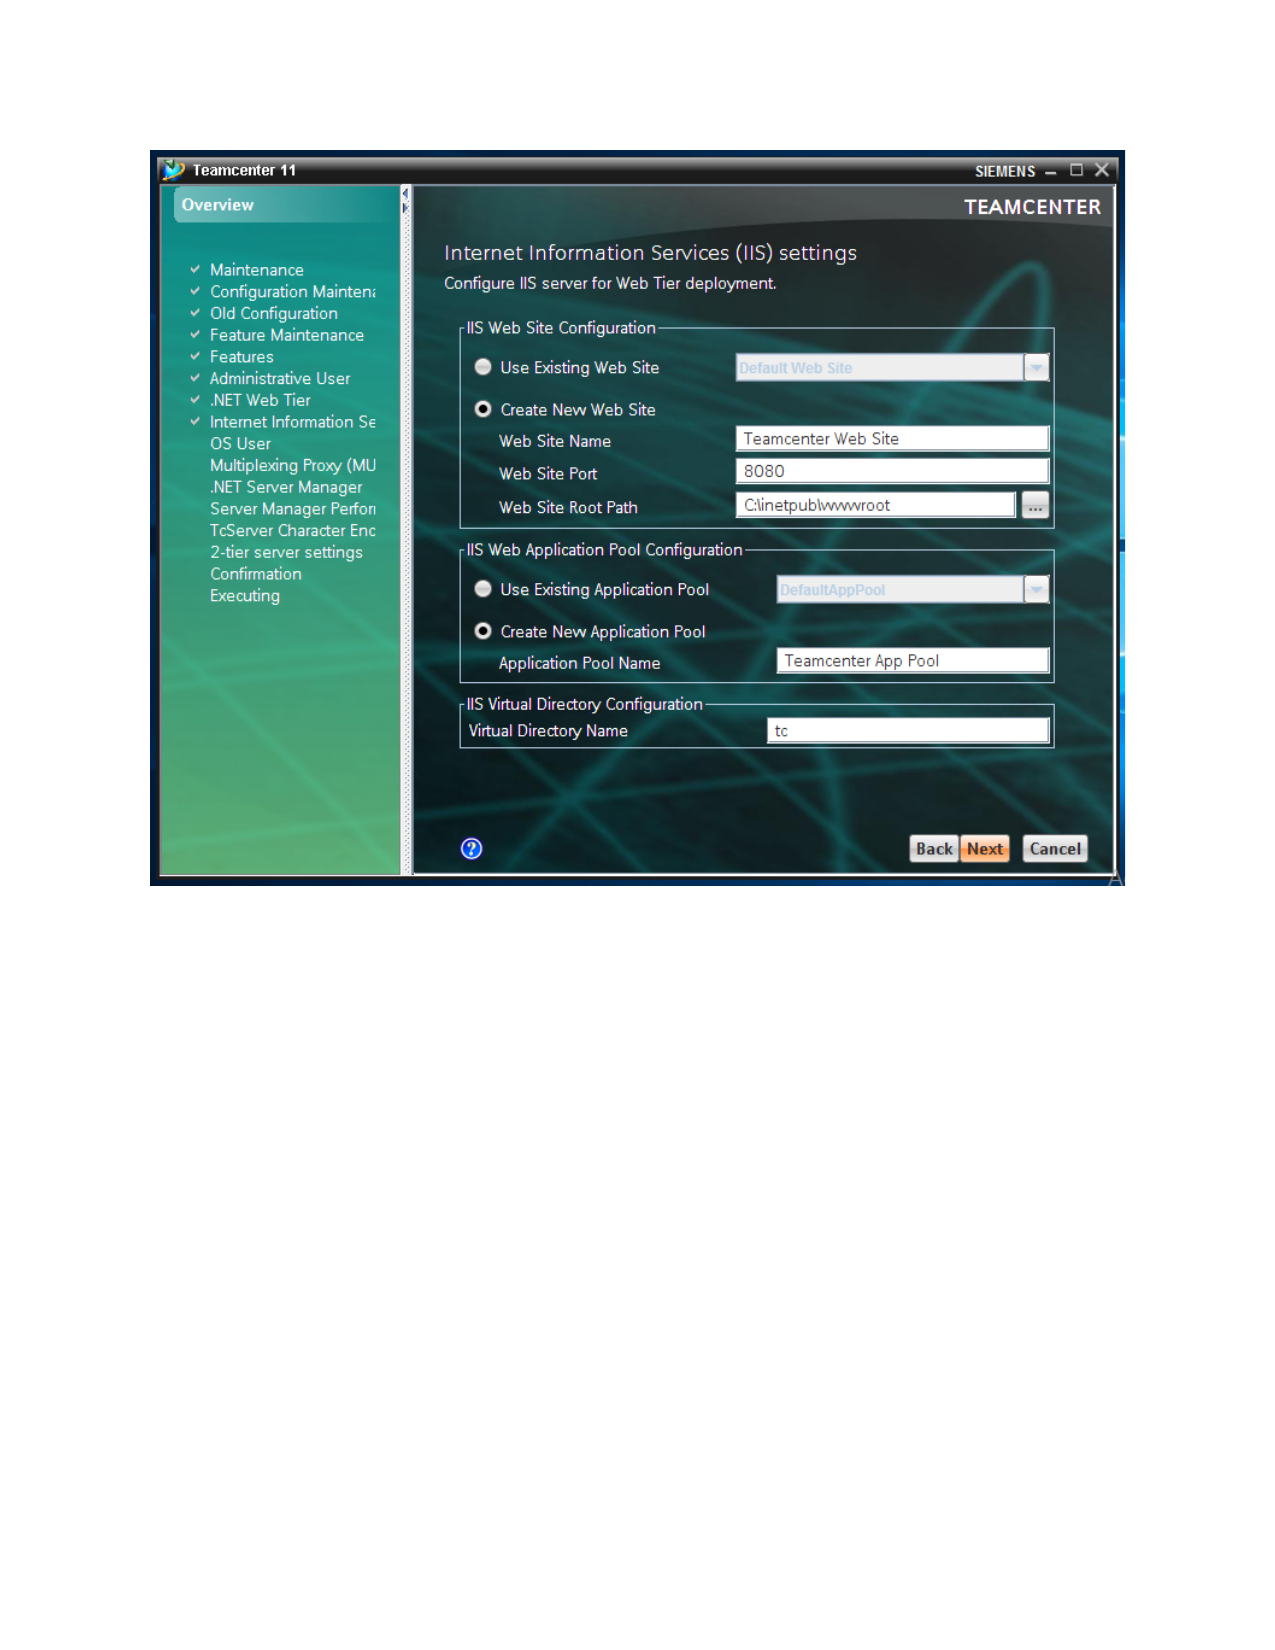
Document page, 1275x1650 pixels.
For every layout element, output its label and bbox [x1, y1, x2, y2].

picture [150, 150, 1125, 886]
